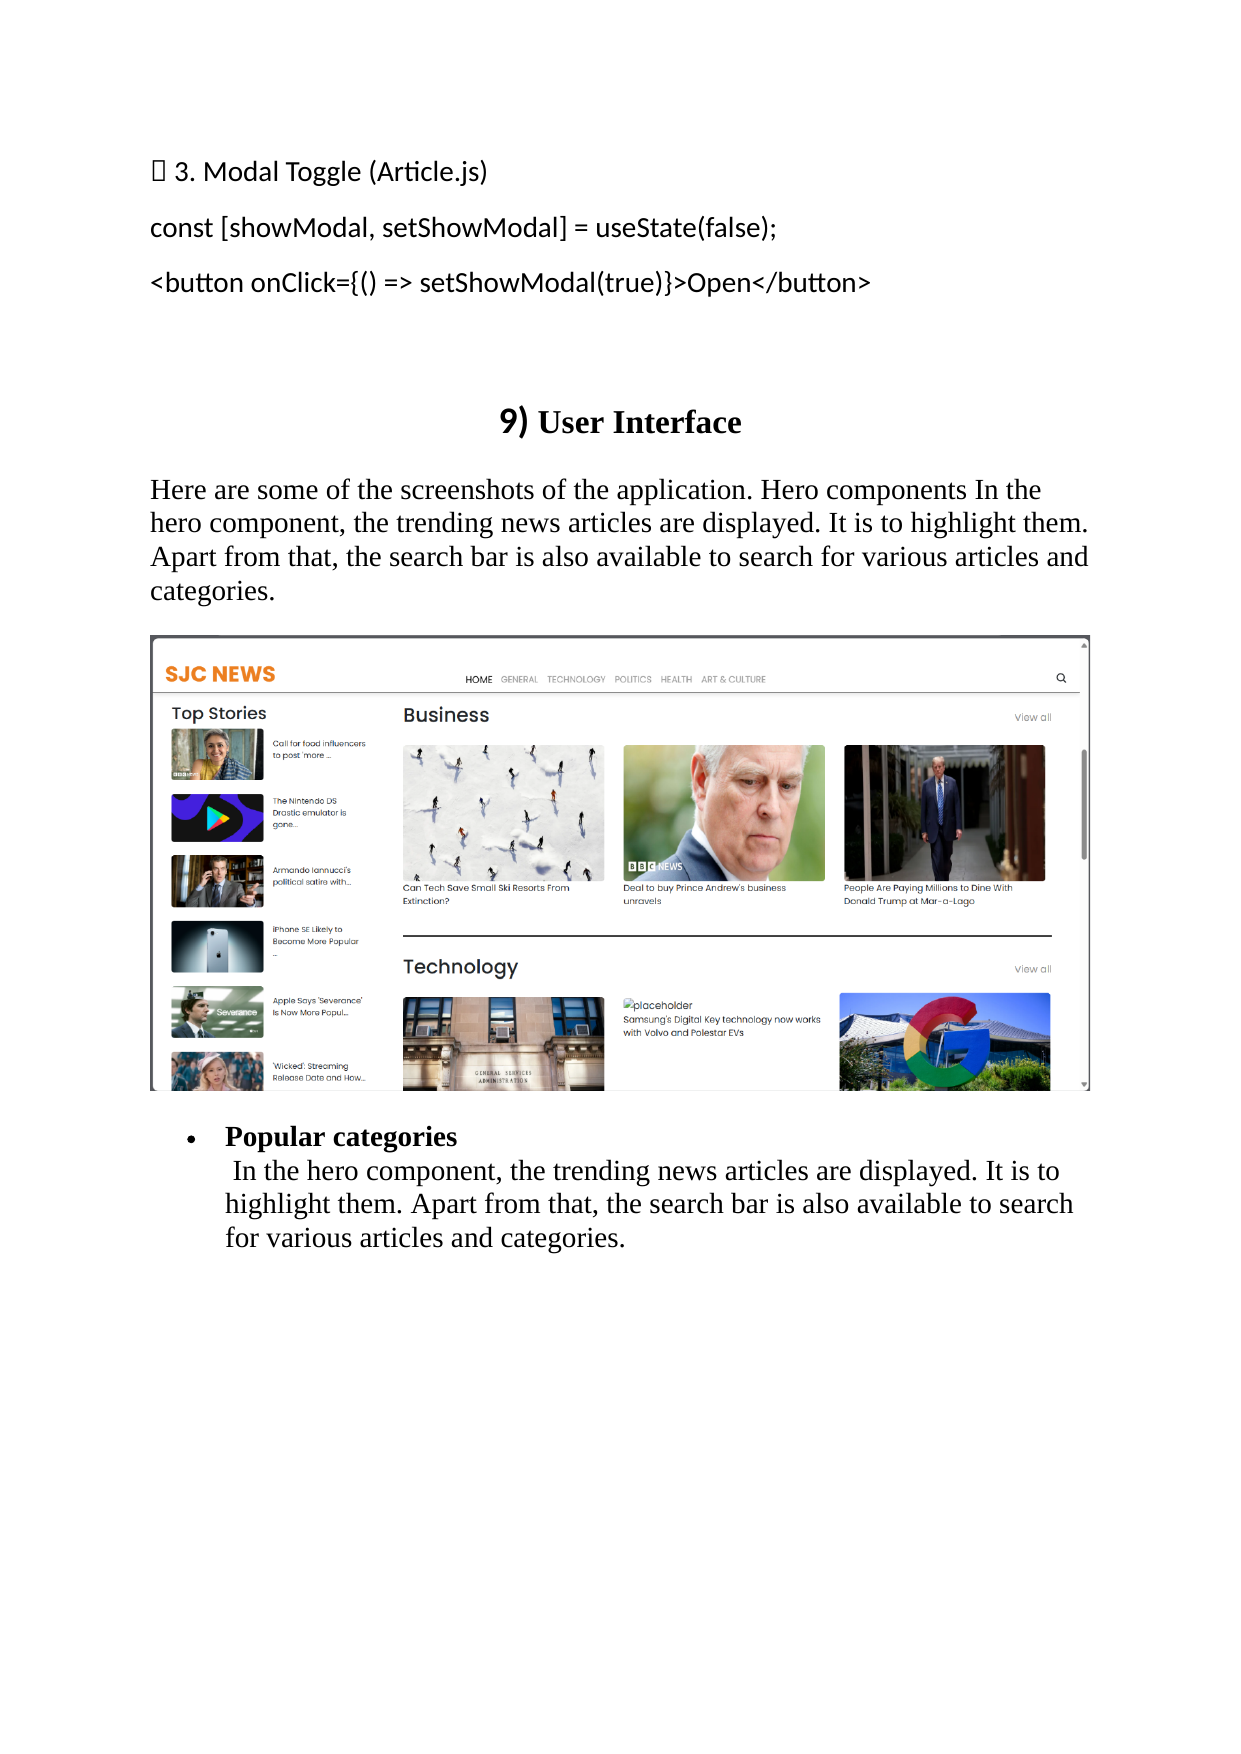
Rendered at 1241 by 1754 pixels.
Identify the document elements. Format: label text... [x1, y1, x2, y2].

list In the hero component, the trending news articles are displayed. It is to highlight them. Apart from that, the search bar is also available to search [225, 1153, 1090, 1220]
list Popular categories [187, 1119, 1090, 1153]
text <button onClick={() => setShowModal(true)}>Open</button> [150, 264, 1090, 300]
text 9) User Interface [150, 397, 1090, 443]
text Here are some of the screenshots of the application. Hero components In the hero component, the trending news articles are displayed. It is to highlight them. Apart from that, the search bar is also available to search for various articles and categories. [150, 472, 1090, 606]
text const [showModal, setShowModal] = useState(false); [150, 209, 1090, 245]
list for various articles and categories. [225, 1220, 1090, 1253]
picture [150, 635, 1091, 1091]
text 🔹 3. Modal Toggle (Article.js) [150, 150, 1090, 190]
